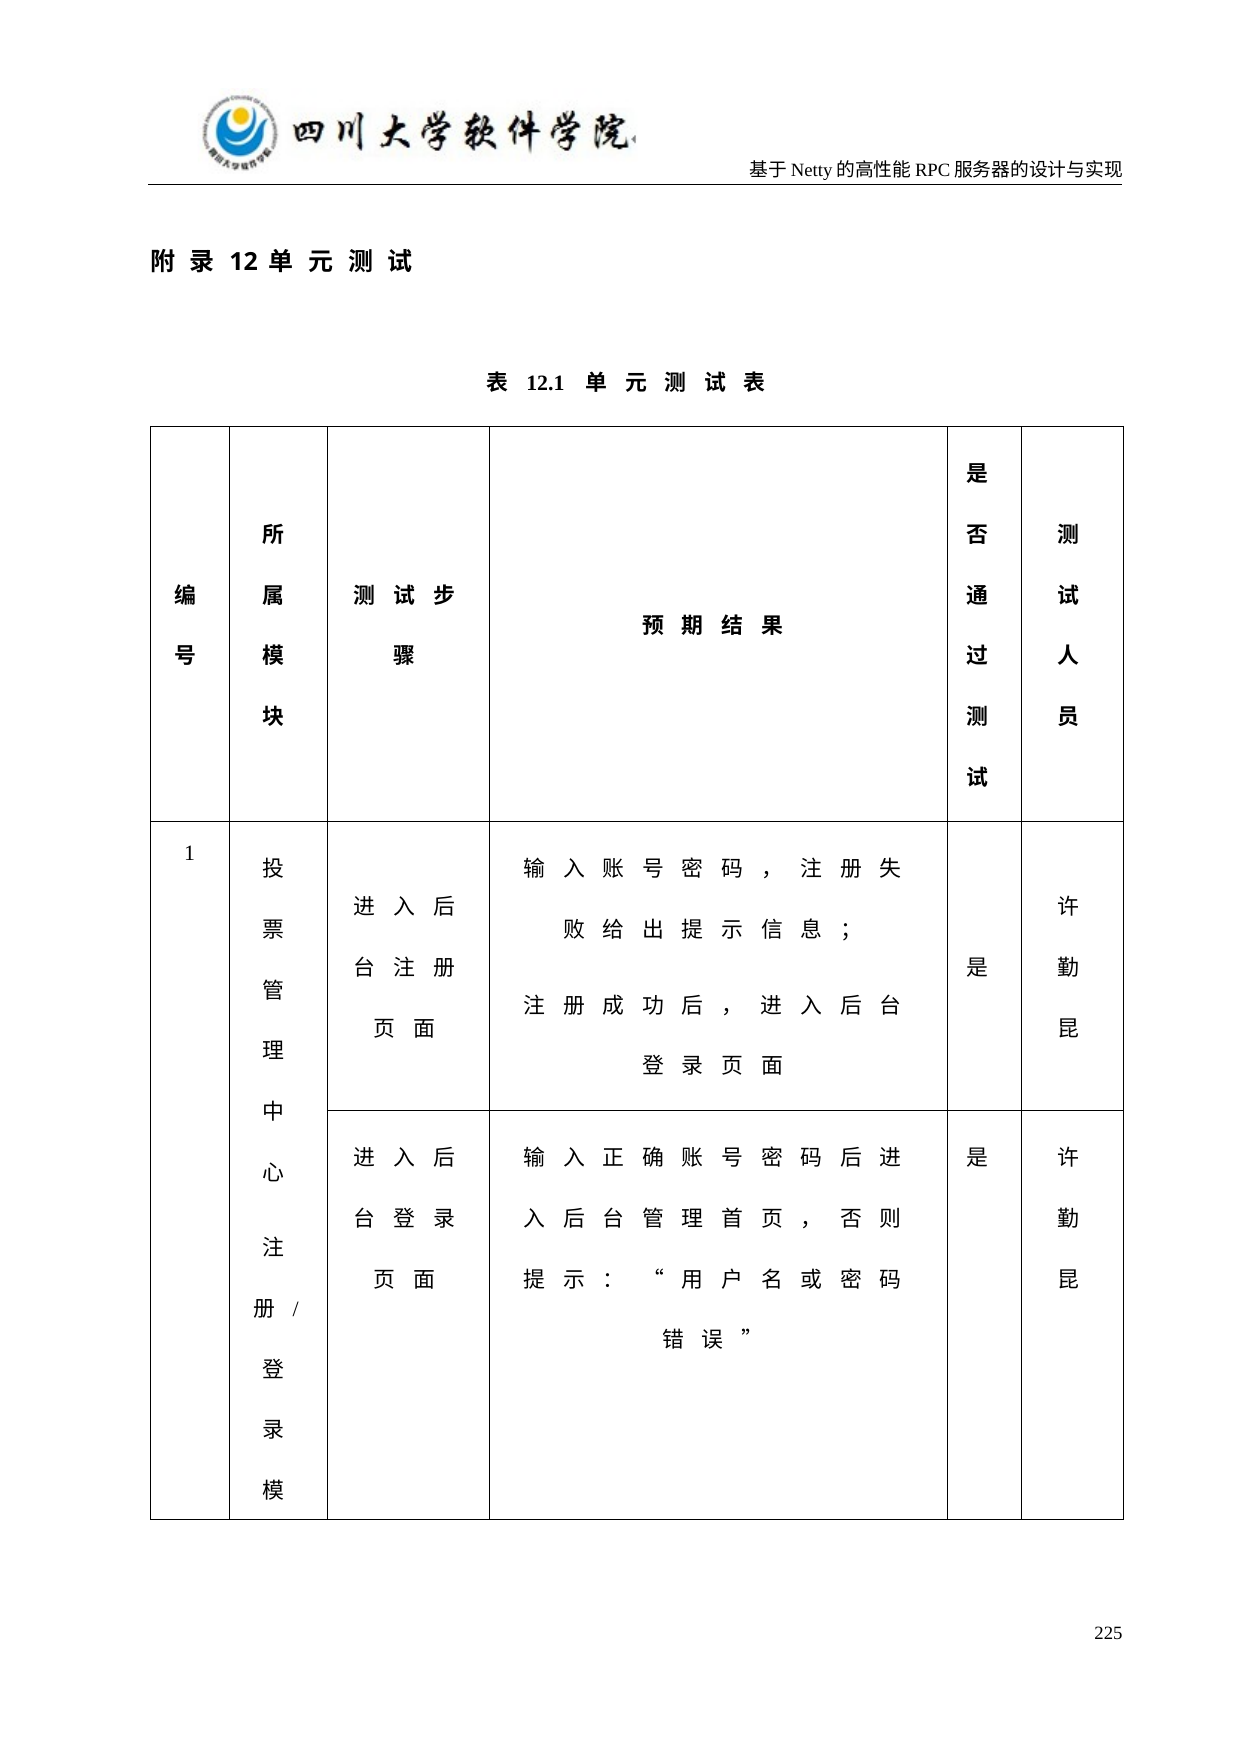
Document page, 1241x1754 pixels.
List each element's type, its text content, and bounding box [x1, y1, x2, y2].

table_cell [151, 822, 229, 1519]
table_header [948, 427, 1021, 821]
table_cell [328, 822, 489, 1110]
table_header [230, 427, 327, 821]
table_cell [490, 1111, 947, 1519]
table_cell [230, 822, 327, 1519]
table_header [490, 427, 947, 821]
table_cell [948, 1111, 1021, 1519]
text 表12.1 单元测试表 [150, 350, 1120, 411]
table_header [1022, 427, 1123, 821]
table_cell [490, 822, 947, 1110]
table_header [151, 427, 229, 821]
picture [197, 88, 639, 177]
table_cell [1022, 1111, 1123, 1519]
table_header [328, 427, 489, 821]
subtitle 附录12 单元测试 [150, 229, 1120, 289]
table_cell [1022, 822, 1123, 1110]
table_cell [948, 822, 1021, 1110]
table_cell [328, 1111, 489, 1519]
